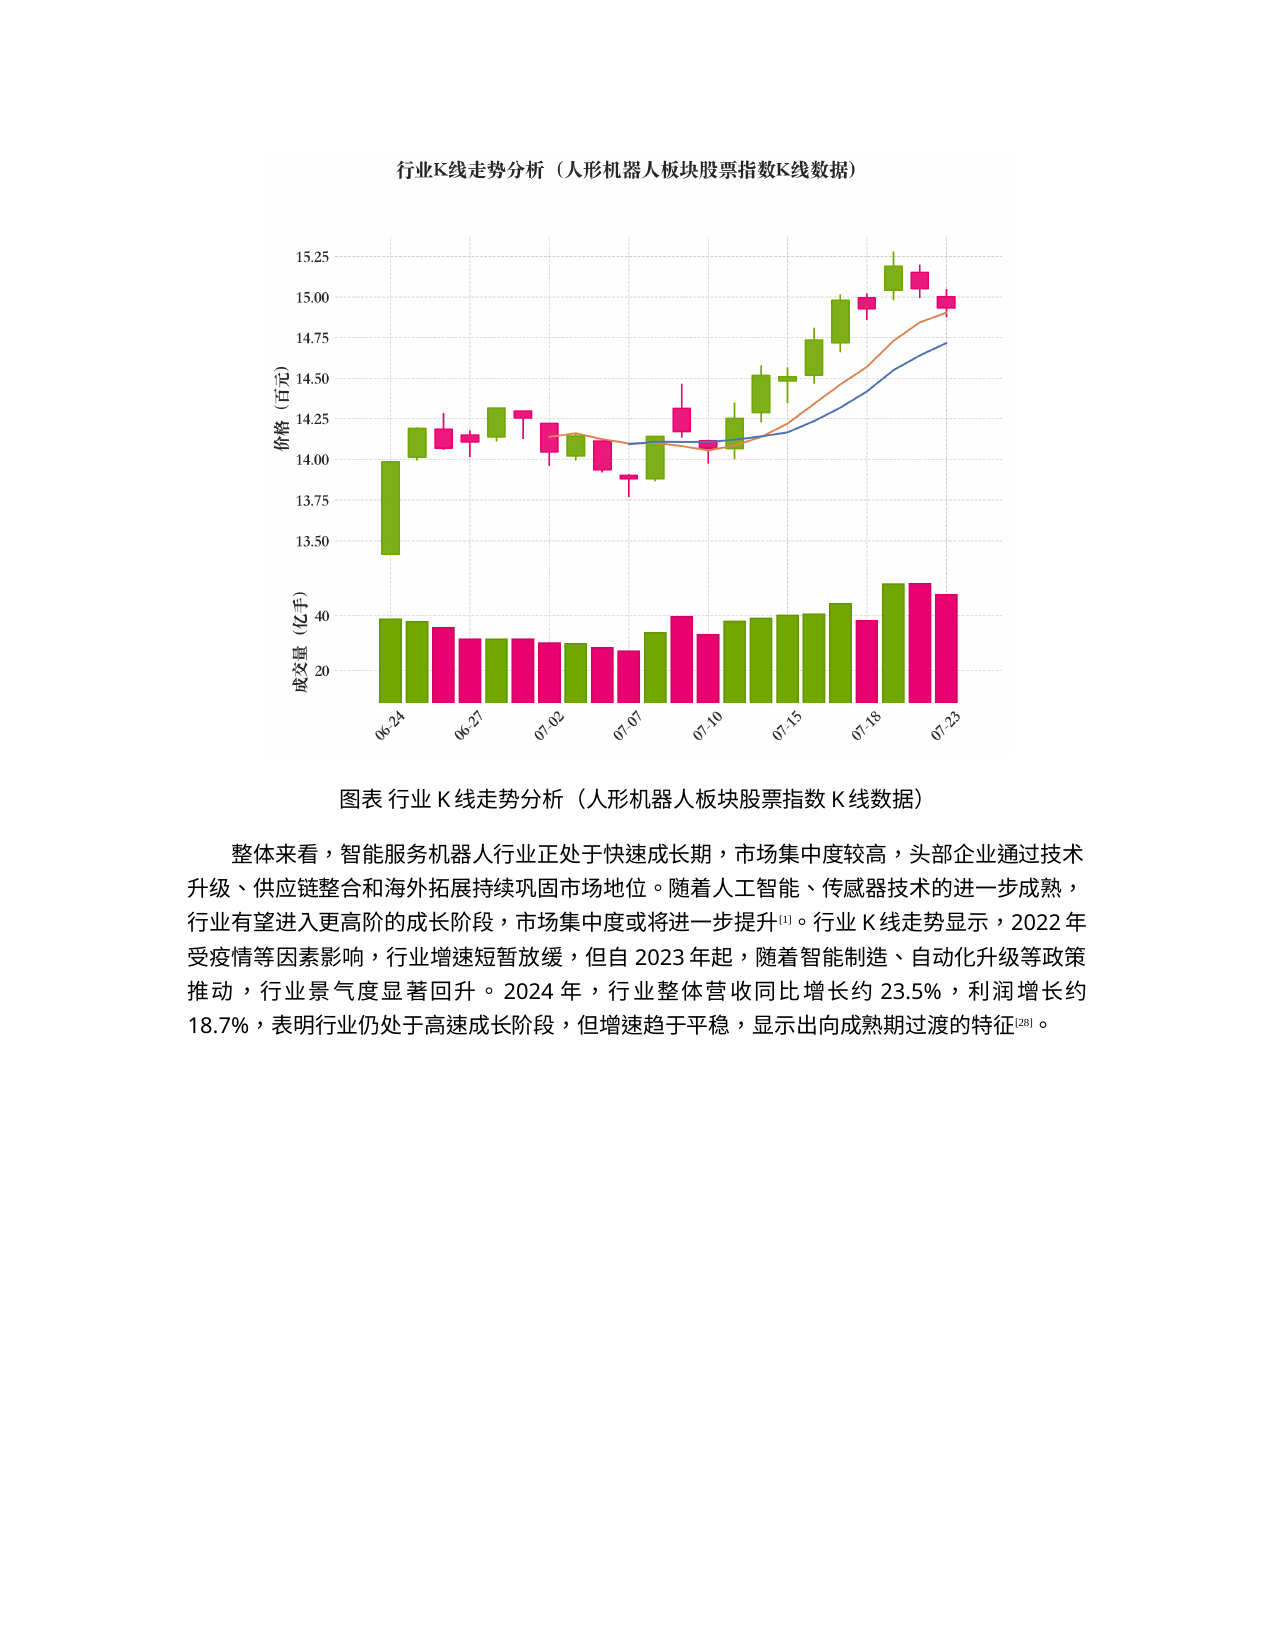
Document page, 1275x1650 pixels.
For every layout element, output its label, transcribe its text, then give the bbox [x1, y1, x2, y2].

text 图表 行业K线走势分析（人形机器人板块股票指数K线数据） [187, 784, 1087, 814]
picture [262, 150, 1013, 755]
text 整体来看，智能服务机器人行业正处于快速成长期，市场集中度较高，头部企业通过技术升级、供应链整合和海外拓展持续巩固市场地位。随着人工智能、传感器技术的进一步成熟，行业有望进入更高阶的成长阶段，市场集中度或将进一步提升[1]。行业K线走势显示，2022年受疫情等因素影响，行业增速短暂放缓，但自2023年起，随着智能制造、自动化升级等政策推动，行业景气度显著回升。2024年，行业整体营收同比增长约23.5%，利润增长约18.7%，表明行业仍处于高速成长阶段，但增速趋于平稳，显示出向成熟期过渡的特征[28]。 [187, 839, 1087, 1040]
